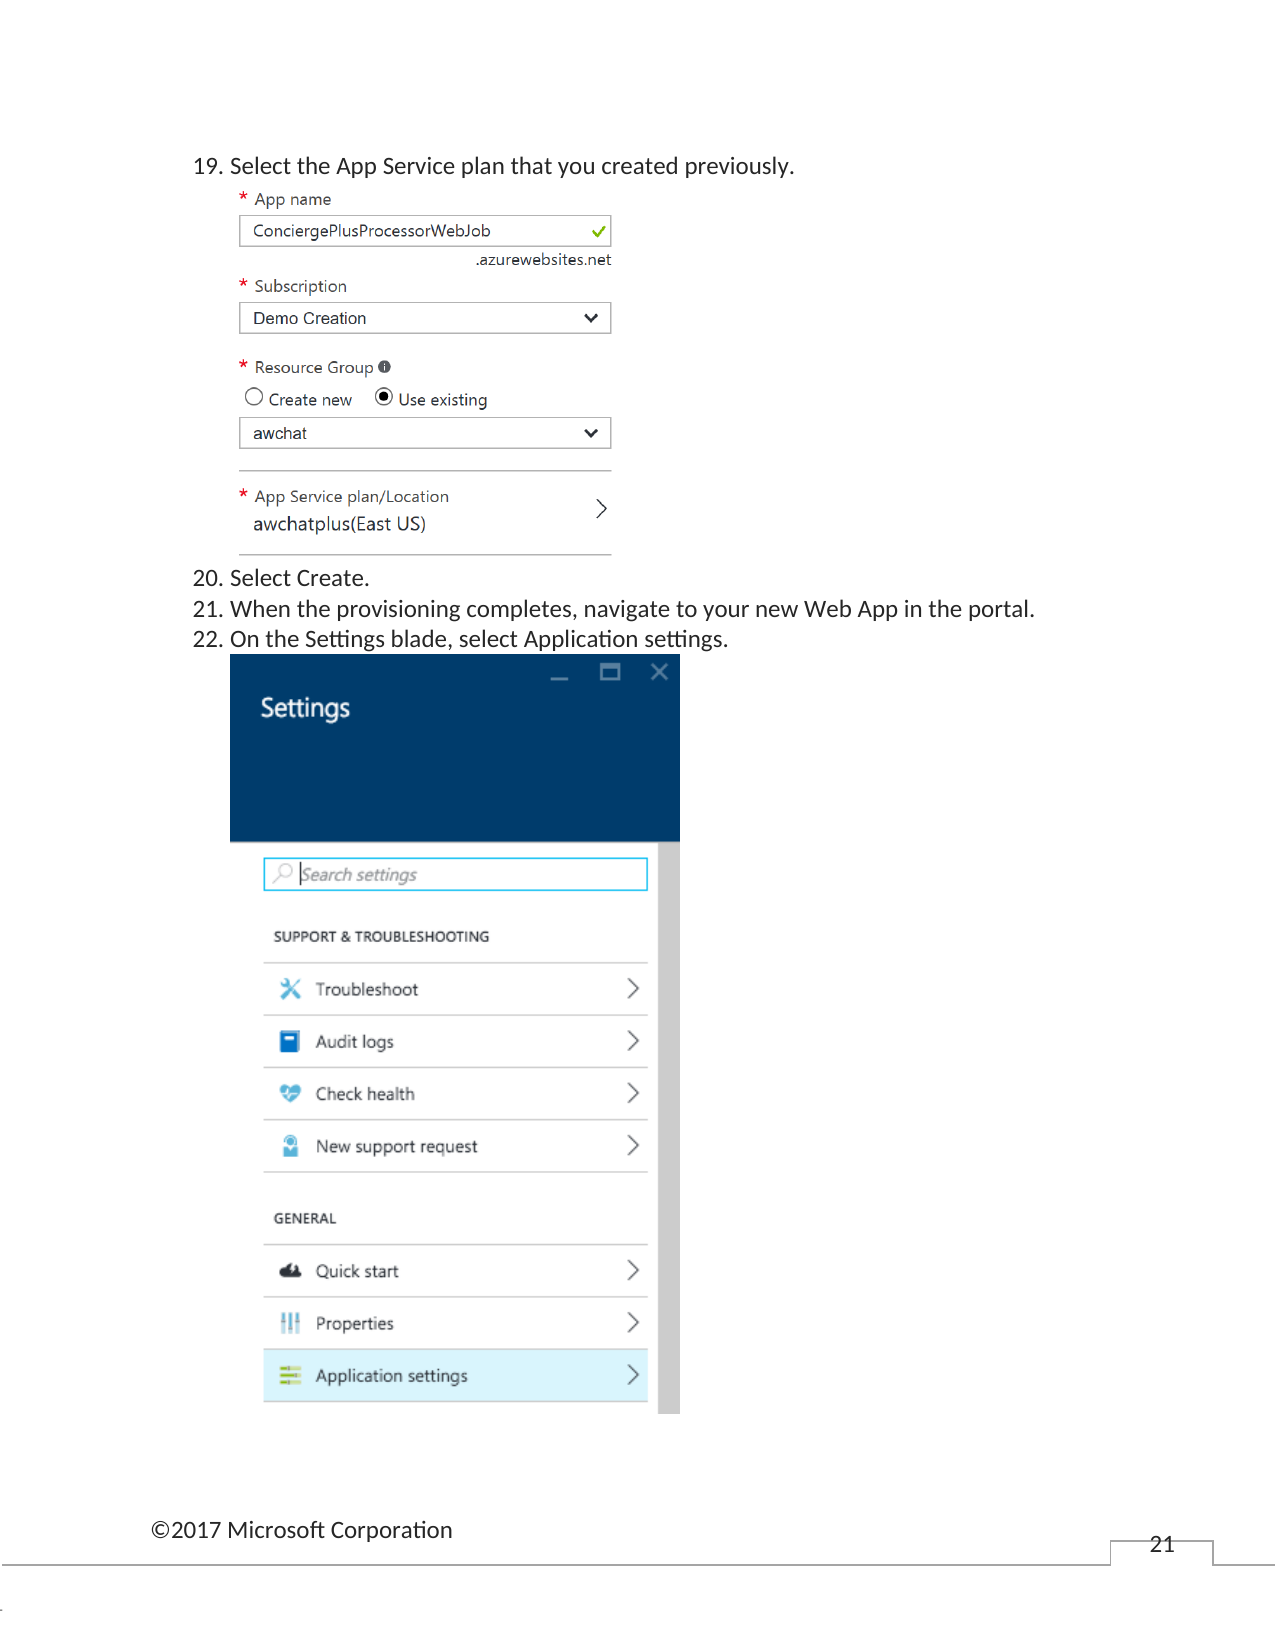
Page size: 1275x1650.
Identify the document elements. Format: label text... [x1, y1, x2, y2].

picture [230, 180, 623, 563]
list Select Create. [192, 562, 1125, 593]
list When the provisioning completes, navigate to your new Web App in the portal. [192, 593, 1125, 623]
picture [230, 654, 680, 1414]
